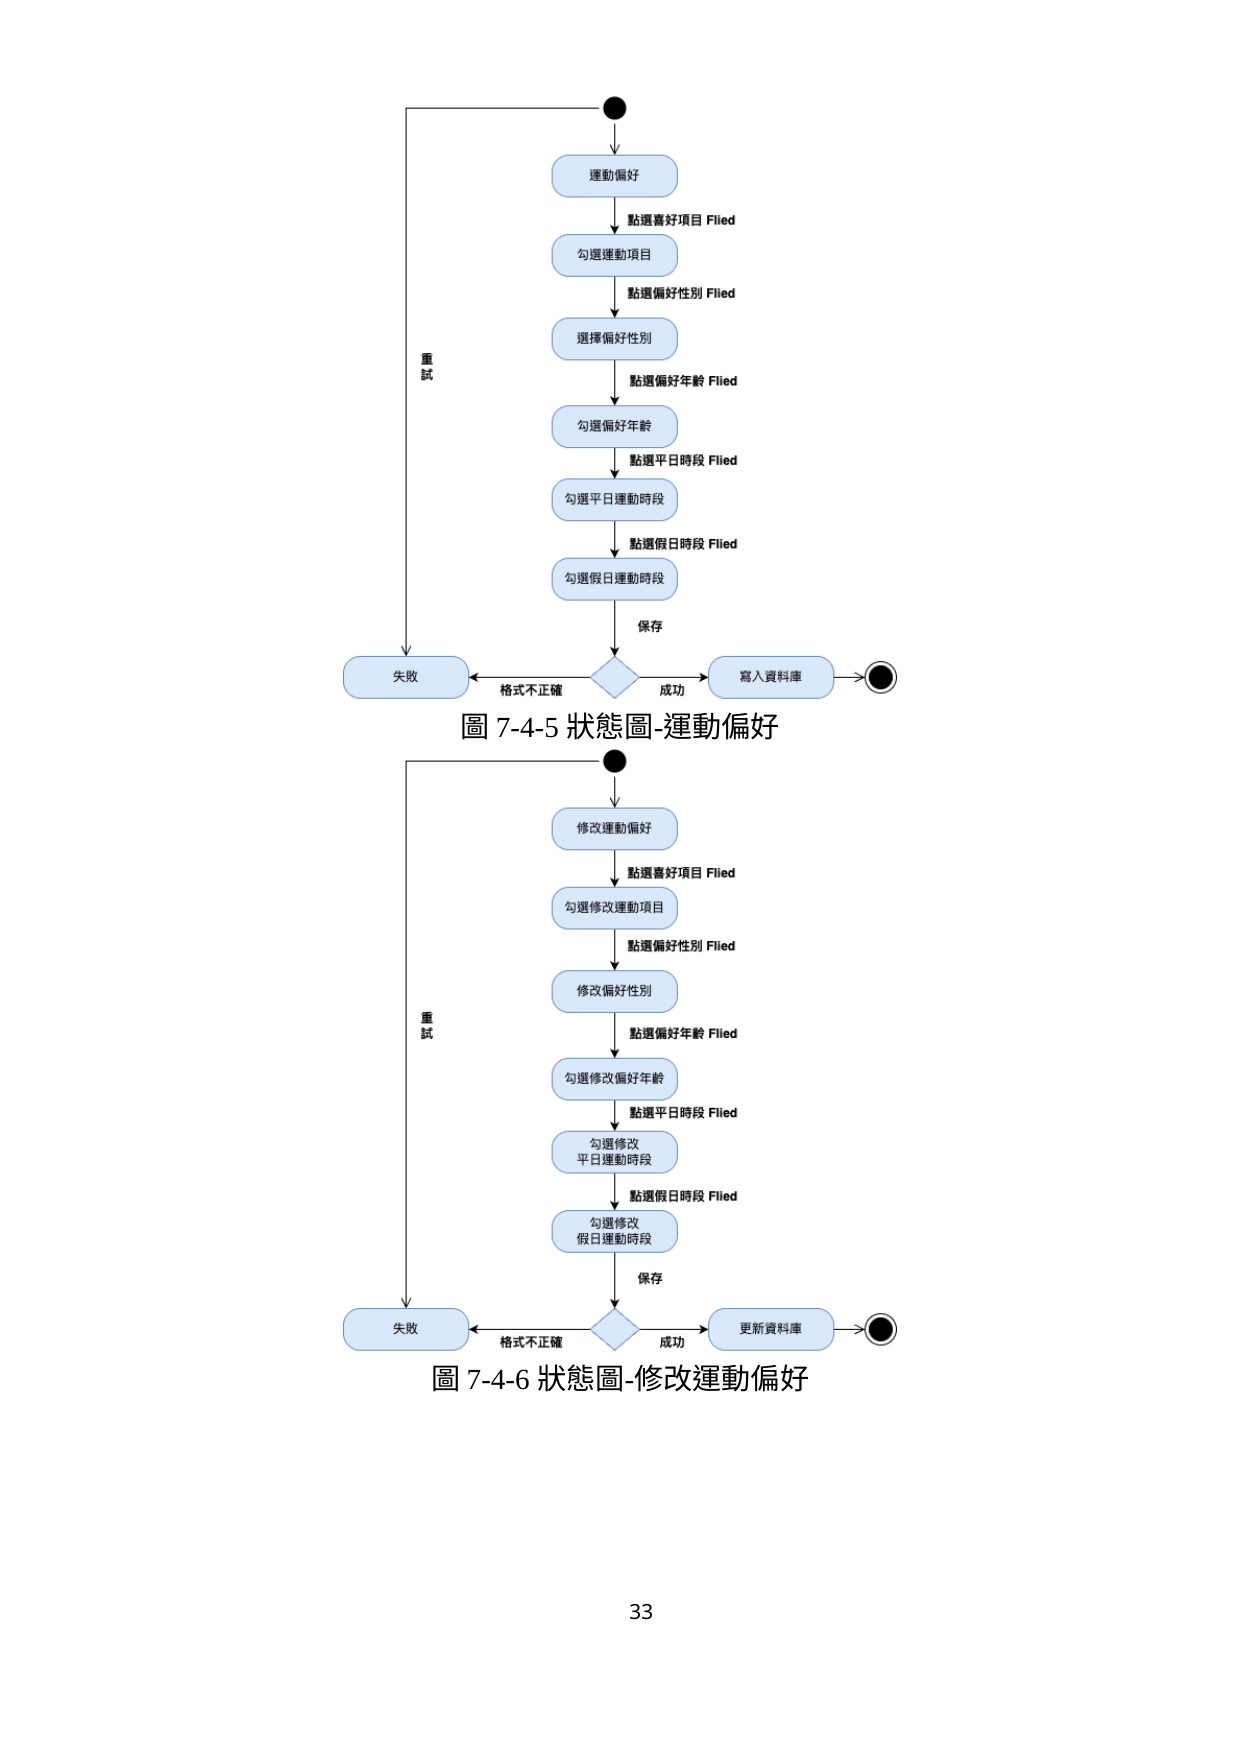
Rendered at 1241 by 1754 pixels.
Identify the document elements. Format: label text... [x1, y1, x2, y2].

picture [343, 745, 898, 1356]
text 圖7-4-6 狀態圖-修改運動偏好 [89, 1356, 1152, 1398]
text 圖7-4-5 狀態圖-運動偏好 [89, 703, 1152, 746]
picture [343, 92, 898, 704]
